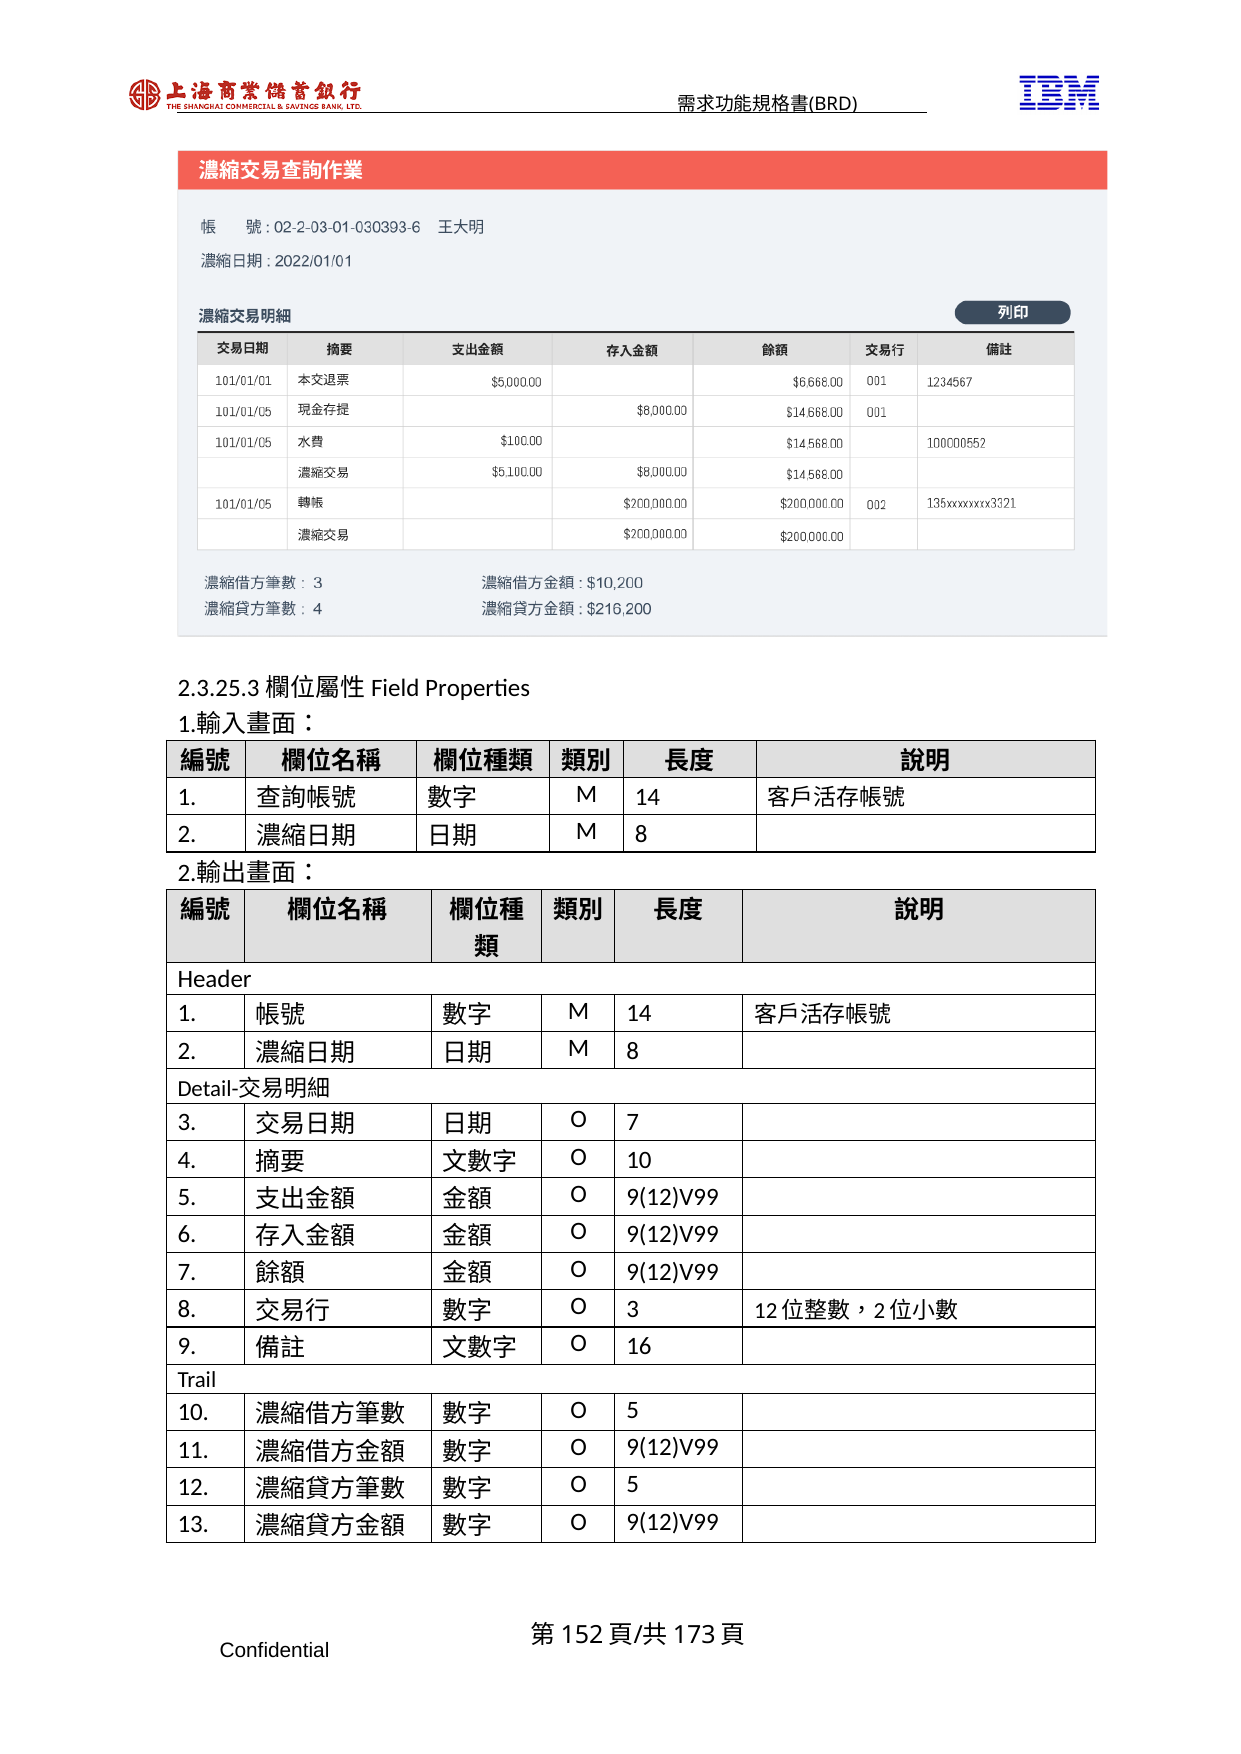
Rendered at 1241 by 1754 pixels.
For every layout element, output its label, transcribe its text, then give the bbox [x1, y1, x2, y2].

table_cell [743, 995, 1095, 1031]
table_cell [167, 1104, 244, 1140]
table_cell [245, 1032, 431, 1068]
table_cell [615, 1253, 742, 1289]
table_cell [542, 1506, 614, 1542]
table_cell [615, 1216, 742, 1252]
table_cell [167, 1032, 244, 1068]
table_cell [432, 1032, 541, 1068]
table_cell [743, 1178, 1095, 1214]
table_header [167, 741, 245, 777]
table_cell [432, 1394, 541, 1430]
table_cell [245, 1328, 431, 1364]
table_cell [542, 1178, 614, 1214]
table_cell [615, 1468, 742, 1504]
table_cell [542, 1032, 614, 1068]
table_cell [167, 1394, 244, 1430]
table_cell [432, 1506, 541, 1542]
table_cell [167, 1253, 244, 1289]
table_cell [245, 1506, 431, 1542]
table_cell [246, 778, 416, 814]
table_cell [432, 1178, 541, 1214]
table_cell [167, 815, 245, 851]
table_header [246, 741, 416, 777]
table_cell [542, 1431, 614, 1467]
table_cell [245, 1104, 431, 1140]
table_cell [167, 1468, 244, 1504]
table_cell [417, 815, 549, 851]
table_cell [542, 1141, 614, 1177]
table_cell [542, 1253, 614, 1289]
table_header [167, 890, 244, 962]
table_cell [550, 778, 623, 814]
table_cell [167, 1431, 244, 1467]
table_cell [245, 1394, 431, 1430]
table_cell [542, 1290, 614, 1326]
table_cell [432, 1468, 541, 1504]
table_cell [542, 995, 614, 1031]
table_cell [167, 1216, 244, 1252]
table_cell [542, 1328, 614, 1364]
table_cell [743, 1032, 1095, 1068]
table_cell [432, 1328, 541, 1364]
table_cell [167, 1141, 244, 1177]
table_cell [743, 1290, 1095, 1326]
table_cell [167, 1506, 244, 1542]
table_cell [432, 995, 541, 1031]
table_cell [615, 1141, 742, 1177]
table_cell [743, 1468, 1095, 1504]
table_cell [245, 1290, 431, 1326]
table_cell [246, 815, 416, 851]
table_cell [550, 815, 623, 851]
text 1.輸入畫面： [177, 703, 1122, 739]
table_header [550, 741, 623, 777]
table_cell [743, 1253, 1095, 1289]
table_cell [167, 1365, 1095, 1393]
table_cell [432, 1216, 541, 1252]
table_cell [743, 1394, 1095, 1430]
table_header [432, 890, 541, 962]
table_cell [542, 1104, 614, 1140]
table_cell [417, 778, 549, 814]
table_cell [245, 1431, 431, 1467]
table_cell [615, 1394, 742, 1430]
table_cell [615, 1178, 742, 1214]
text 2.3.25.3 欄位屬性 Field Properties [177, 667, 1122, 703]
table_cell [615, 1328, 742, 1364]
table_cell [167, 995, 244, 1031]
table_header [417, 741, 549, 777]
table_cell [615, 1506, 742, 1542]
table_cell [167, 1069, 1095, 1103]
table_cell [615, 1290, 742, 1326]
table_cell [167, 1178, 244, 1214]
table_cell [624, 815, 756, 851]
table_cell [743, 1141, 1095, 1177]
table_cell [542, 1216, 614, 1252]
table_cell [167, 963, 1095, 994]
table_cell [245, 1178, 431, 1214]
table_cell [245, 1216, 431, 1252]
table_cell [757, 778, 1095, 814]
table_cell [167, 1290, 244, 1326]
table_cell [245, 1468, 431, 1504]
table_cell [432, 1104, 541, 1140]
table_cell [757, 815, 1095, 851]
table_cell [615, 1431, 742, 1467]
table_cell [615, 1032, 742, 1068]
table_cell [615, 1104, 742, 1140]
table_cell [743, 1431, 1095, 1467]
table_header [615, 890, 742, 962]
picture [122, 77, 369, 113]
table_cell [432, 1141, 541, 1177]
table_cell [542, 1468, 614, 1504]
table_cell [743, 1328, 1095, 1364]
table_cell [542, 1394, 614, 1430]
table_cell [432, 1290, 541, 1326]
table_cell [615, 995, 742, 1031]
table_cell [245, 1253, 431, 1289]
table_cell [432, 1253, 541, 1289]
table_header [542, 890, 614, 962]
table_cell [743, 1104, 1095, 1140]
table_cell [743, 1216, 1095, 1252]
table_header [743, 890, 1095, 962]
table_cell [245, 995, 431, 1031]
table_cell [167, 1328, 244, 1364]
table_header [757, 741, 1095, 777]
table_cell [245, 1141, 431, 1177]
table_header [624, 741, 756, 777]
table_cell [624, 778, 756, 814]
text 2.輸出畫面： [177, 852, 1122, 889]
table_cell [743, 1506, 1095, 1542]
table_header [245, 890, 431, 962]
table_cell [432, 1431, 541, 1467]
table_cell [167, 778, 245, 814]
picture [177, 150, 1108, 637]
